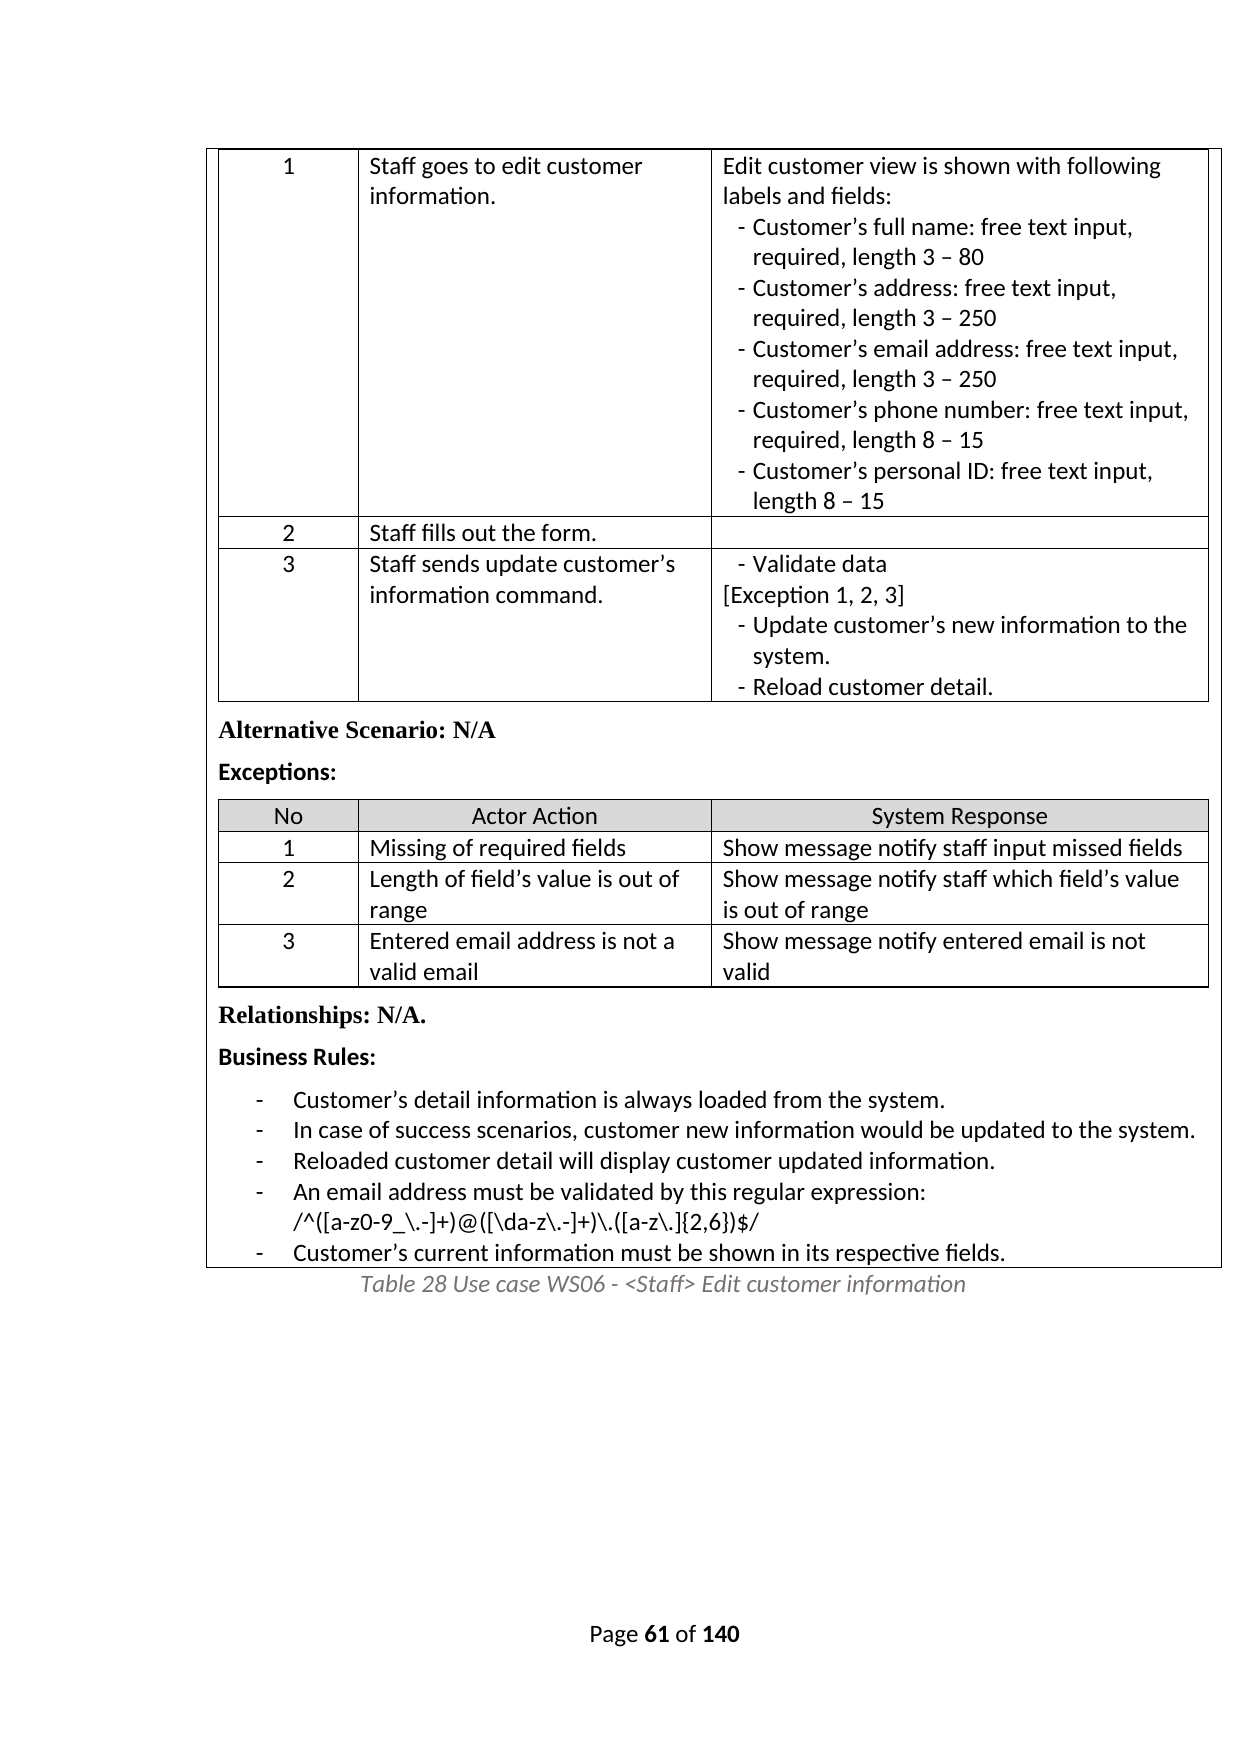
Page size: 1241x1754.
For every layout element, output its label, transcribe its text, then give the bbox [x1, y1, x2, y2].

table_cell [207, 149, 1221, 1267]
